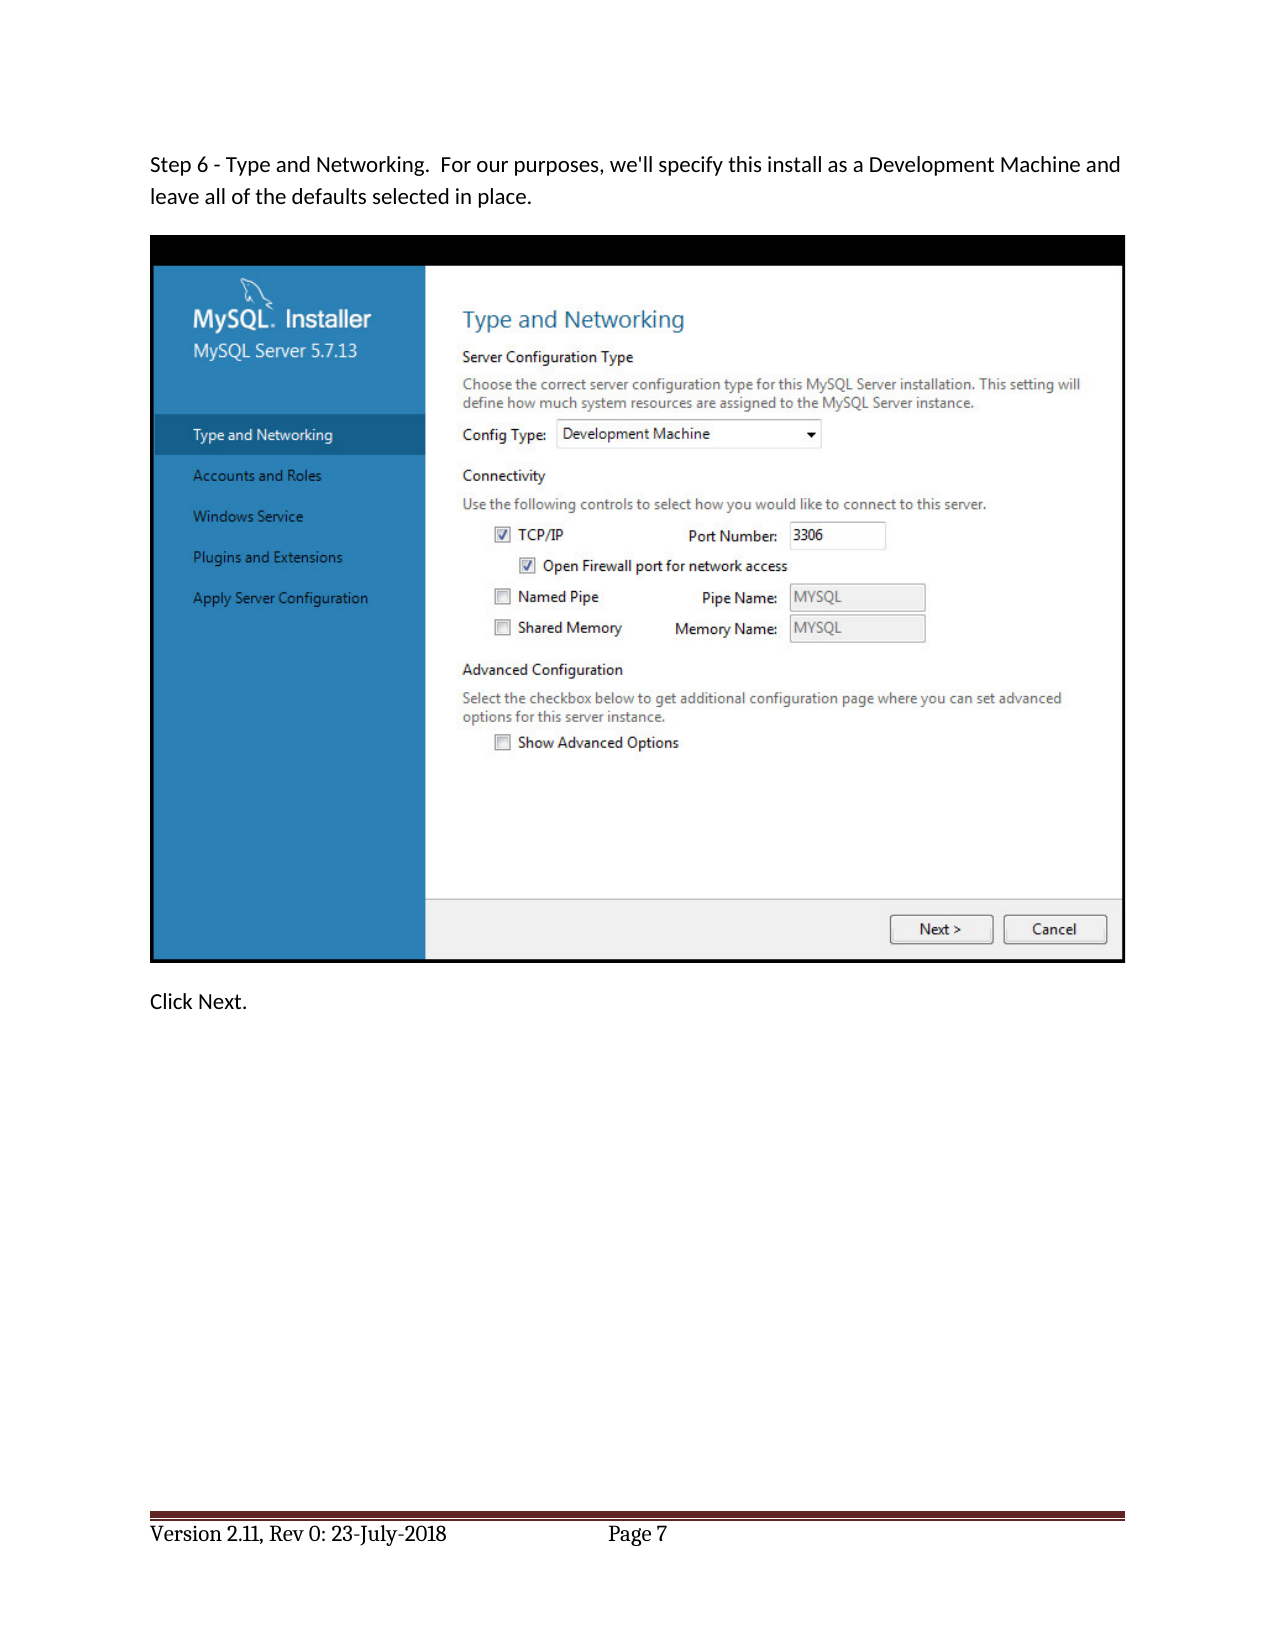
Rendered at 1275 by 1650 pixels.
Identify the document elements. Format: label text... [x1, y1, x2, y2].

text Click Next. [150, 987, 1125, 1015]
text Step 6 - Type and Networking. For our purposes, we'll specify this install as a Development Machine and leave all of the defaults selected in place. [150, 150, 1125, 210]
picture [150, 235, 1125, 963]
